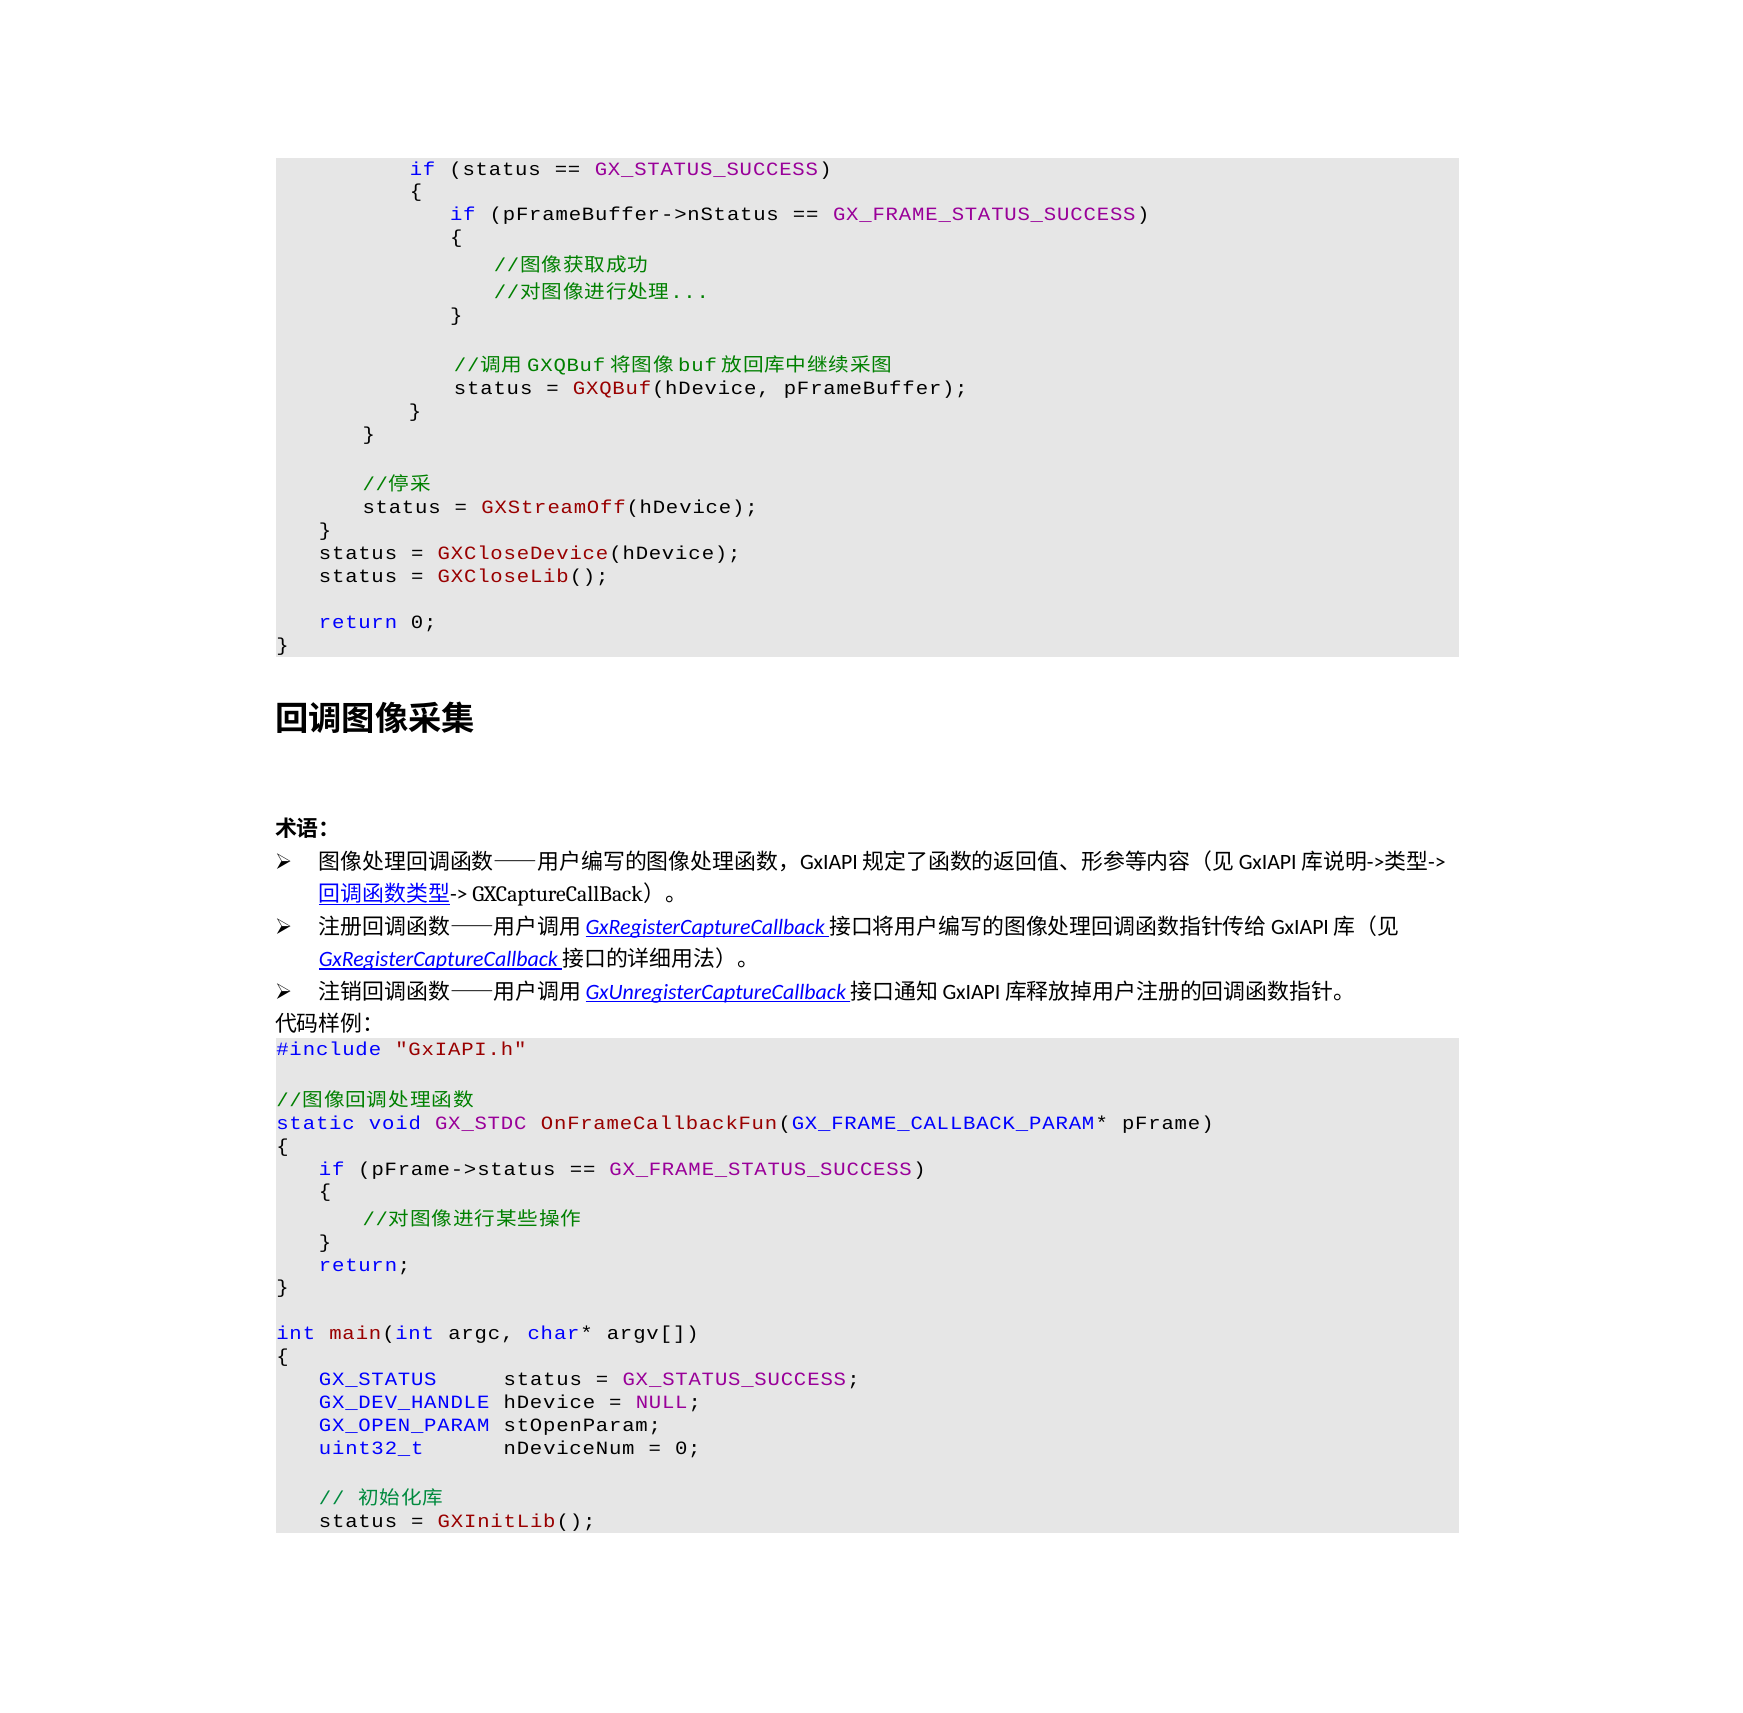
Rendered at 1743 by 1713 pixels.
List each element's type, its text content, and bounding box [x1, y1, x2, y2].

text 术语： [275, 811, 1459, 843]
text { [276, 1135, 1459, 1158]
text } [276, 634, 1459, 657]
text } [276, 423, 1459, 446]
text //调用GXQBuf将图像buf放回库中继续采图 [276, 350, 1459, 377]
text status = GXCloseDevice(hDevice); [276, 542, 1459, 565]
text status = GXStreamOff(hDevice); [276, 496, 1459, 519]
text //停采 [276, 469, 1459, 496]
text static void GX_STDC OnFrameCallbackFun(GX_FRAME_CALLBACK_PARAM* pFrame) [276, 1112, 1459, 1135]
text GX_OPEN_PARAM stOpenParam; [276, 1414, 1459, 1437]
text if (pFrameBuffer->nStatus == GX_FRAME_STATUS_SUCCESS) [276, 203, 1459, 226]
text } [276, 1231, 1459, 1254]
text #include "GxIAPI.h" [276, 1038, 1459, 1061]
text return; [276, 1254, 1459, 1277]
text { [276, 181, 1459, 203]
text } [276, 1277, 1459, 1299]
text uint32_t nDeviceNum = 0; [276, 1437, 1459, 1460]
text 代码样例： [275, 1006, 1459, 1038]
text int main(int argc, char* argv[]) [276, 1322, 1459, 1345]
subtitle 回调图像采集 [275, 684, 1459, 749]
text } [276, 519, 1459, 542]
text { [276, 226, 1459, 249]
list 图像处理回调函数——用户编写的图像处理函数，GxIAPI规定了函数的返回值、形参等内容（见GxIAPI库说明->类型->回调函数类型-> GXCaptureCallBack）。 [275, 843, 1459, 908]
text } [276, 400, 1459, 423]
text status = GXCloseLib(); [276, 565, 1459, 588]
text status = GXInitLib(); [276, 1510, 1459, 1533]
text //图像获取成功 [276, 249, 1459, 277]
text { [276, 1181, 1459, 1203]
text if (pFrame->status == GX_FRAME_STATUS_SUCCESS) [276, 1158, 1459, 1181]
text GX_DEV_HANDLE hDevice = NULL; [276, 1391, 1459, 1414]
text if (status == GX_STATUS_SUCCESS) [276, 158, 1459, 181]
list 注册回调函数——用户调用GxRegisterCaptureCallback接口将用户编写的图像处理回调函数指针传给GxIAPI库（见GxRegisterCaptureCallback接口的详细用法）。 [275, 908, 1459, 973]
text //图像回调处理函数 [276, 1084, 1459, 1112]
text // 初始化库 [276, 1483, 1459, 1510]
text { [276, 1345, 1459, 1368]
text //对图像进行某些操作 [276, 1203, 1459, 1231]
list 注销回调函数——用户调用GxUnregisterCaptureCallback接口通知GxIAPI库释放掉用户注册的回调函数指针。 [275, 973, 1459, 1006]
text //对图像进行处理... [276, 277, 1459, 304]
text } [276, 304, 1459, 327]
text GX_STATUS status = GX_STATUS_SUCCESS; [276, 1368, 1459, 1391]
text status = GXQBuf(hDevice, pFrameBuffer); [276, 377, 1459, 400]
text return 0; [276, 611, 1459, 634]
